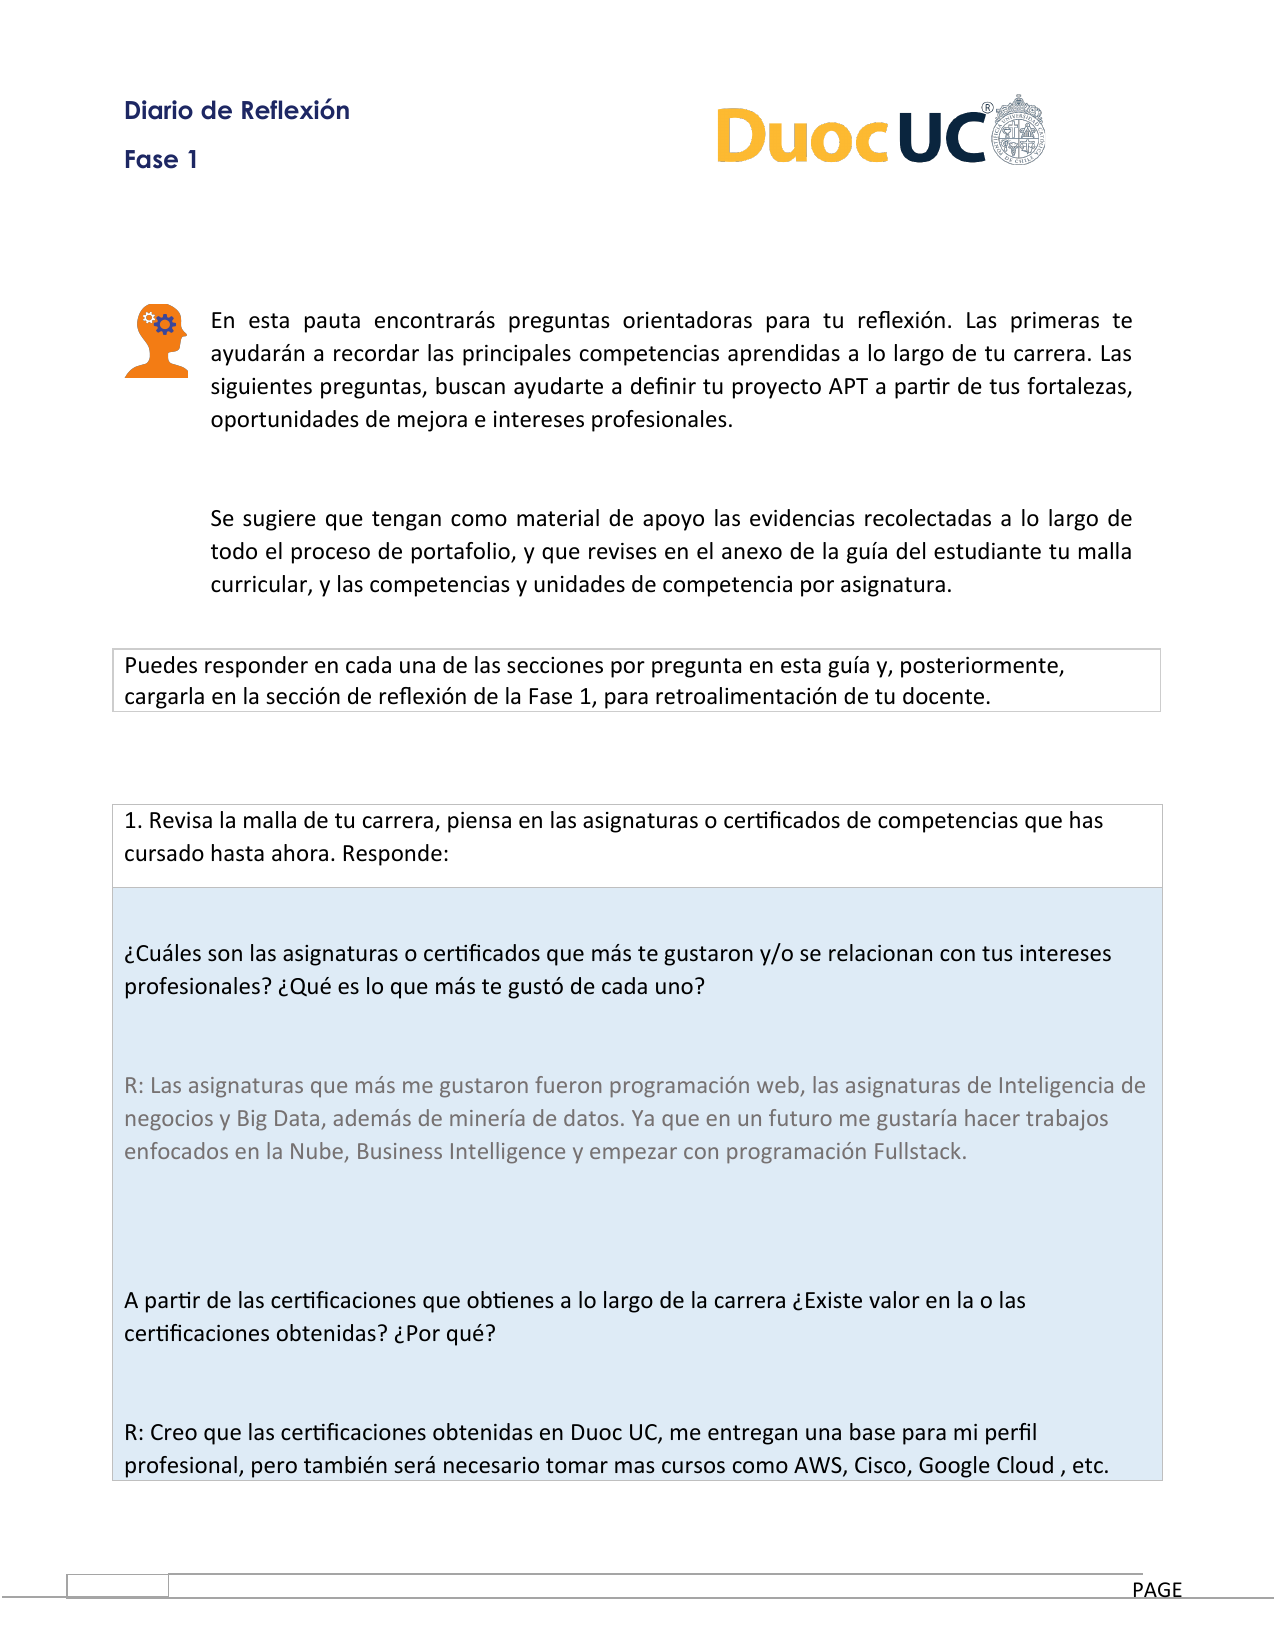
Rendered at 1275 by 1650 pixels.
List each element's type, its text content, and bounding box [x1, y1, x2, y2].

table_header [112, 305, 199, 617]
table_header Puedes responder en cada una de las secciones por pregunta en esta guía y, posteriormente, cargarla en la sección de reflexión de la Fase 1, para retroalimentación de tu docente. [114, 650, 1160, 711]
picture [717, 94, 1046, 165]
picture [123, 304, 188, 378]
table_header En esta pauta encontrarás preguntas orientadoras para tu reflexión. Las primeras te ayudarán a recordar las principales competencias aprendidas a lo largo de tu carrera. Las siguientes preguntas, buscan ayudarte a definir tu proyecto APT a partir de tus fortalezas, oportunidades de mejora e intereses profesionales. Se sugiere que tengan como material de apoyo las evidencias recolectadas a lo largo de todo el proceso de portafolio, y que revises en el anexo de la guía del estudiante tu malla curricular, y las competencias y unidades de competencia por asignatura. [199, 305, 1146, 617]
table_header 1. Revisa la malla de tu carrera, piensa en las asignaturas o certificados de competencias que has cursado hasta ahora. Responde: [113, 805, 1162, 887]
